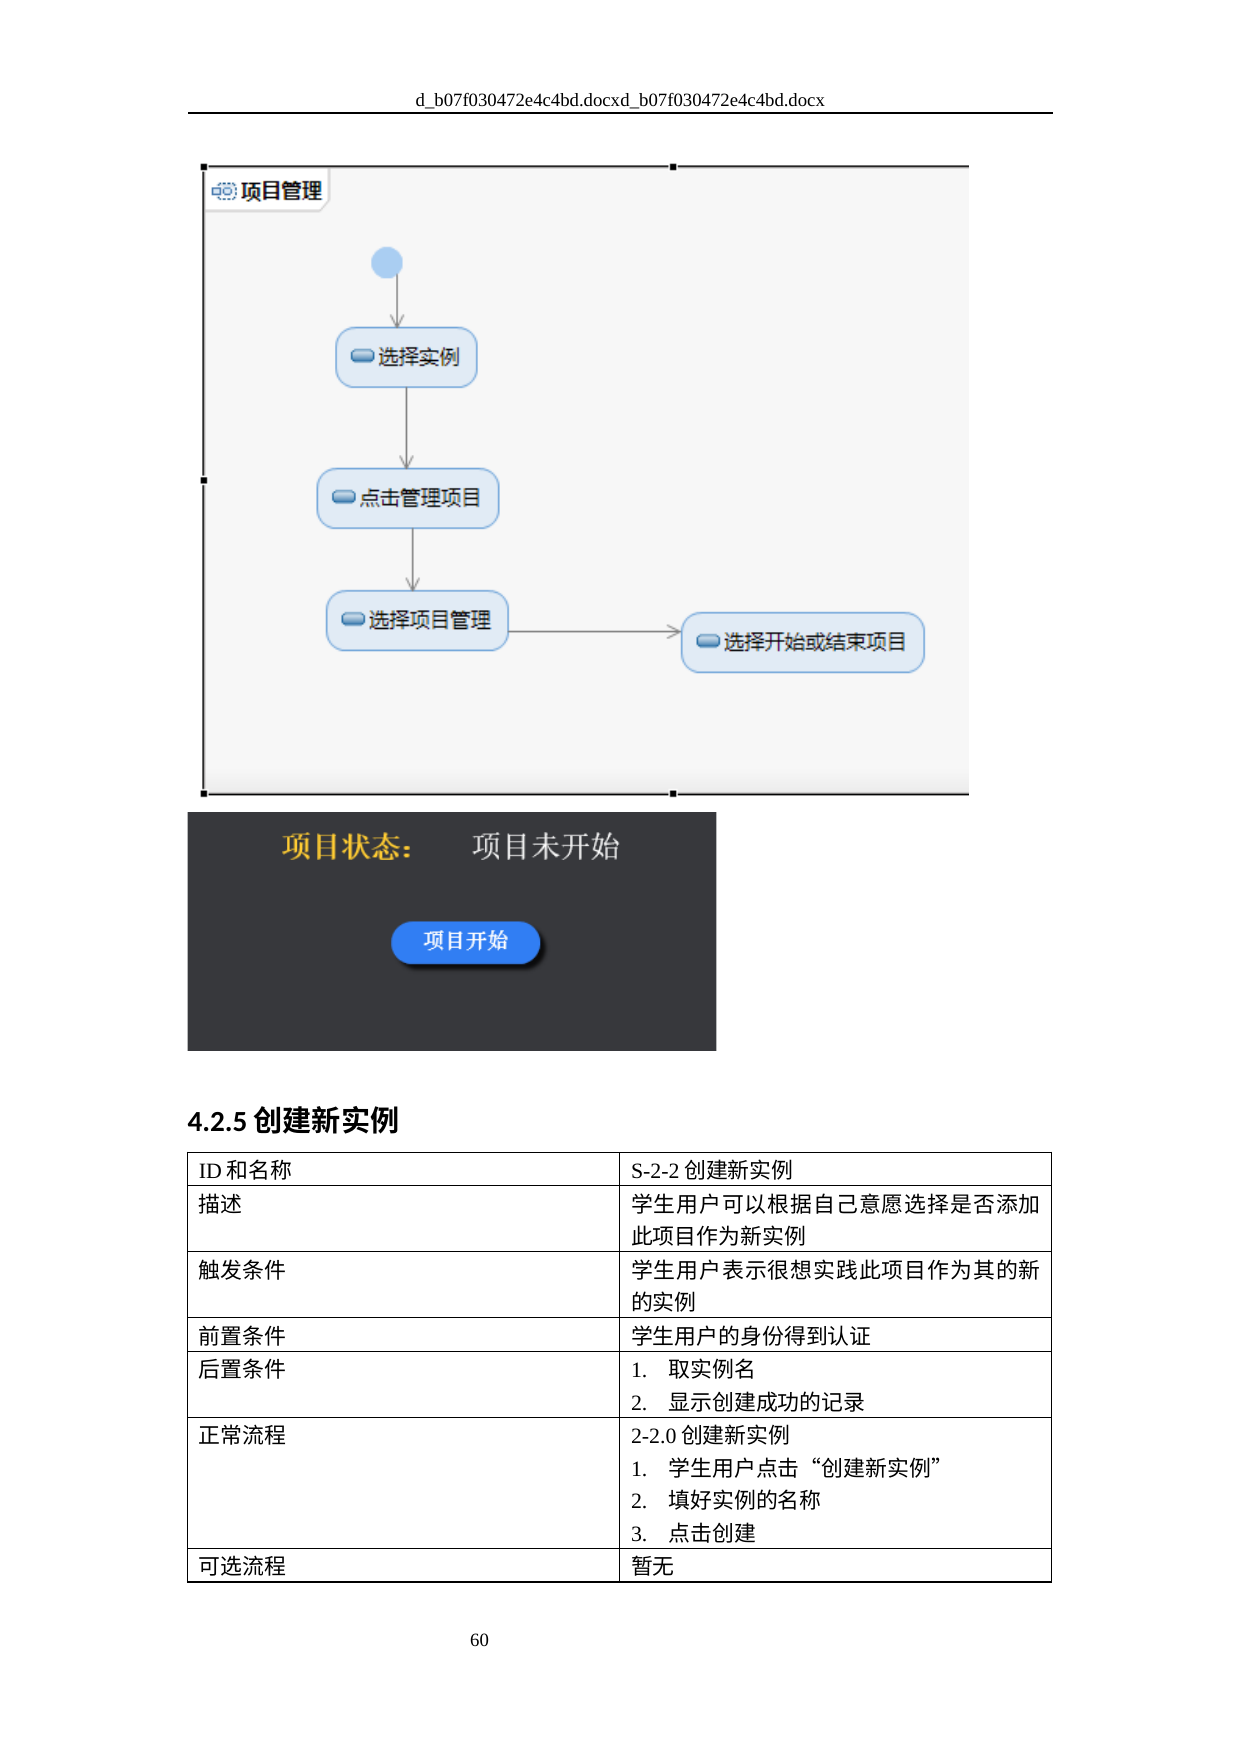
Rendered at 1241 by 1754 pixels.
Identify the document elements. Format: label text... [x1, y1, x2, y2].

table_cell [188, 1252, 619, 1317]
picture [187, 812, 717, 1051]
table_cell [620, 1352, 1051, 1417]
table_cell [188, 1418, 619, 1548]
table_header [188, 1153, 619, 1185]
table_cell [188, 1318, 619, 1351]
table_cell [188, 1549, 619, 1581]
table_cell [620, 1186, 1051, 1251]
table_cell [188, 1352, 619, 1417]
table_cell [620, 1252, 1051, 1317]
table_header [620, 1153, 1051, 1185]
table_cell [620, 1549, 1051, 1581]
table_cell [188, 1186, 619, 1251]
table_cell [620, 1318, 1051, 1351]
subtitle 4.2.5创建新实例 [187, 1087, 1053, 1152]
picture [187, 162, 969, 805]
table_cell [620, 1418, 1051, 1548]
